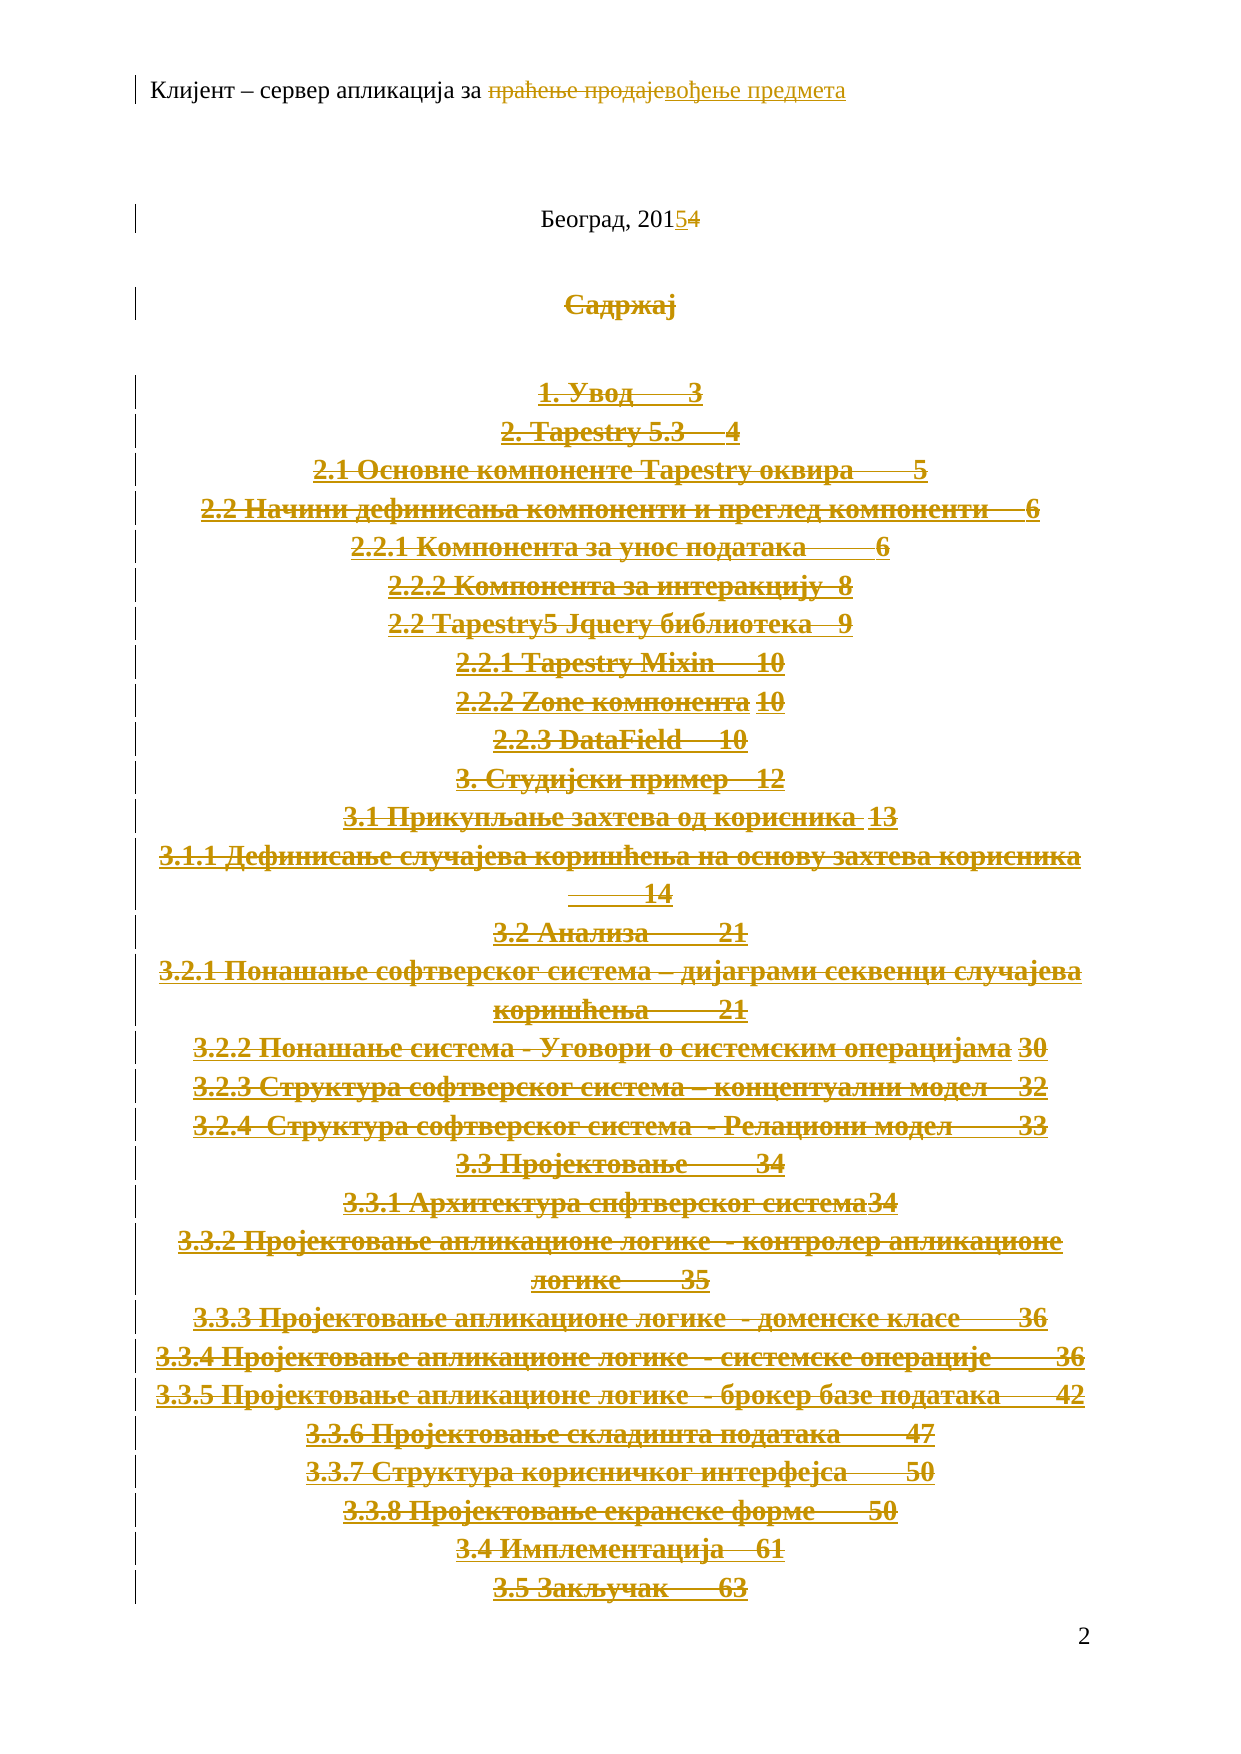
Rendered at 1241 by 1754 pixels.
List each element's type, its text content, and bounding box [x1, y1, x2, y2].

text Београд, 201 [150, 204, 1090, 233]
